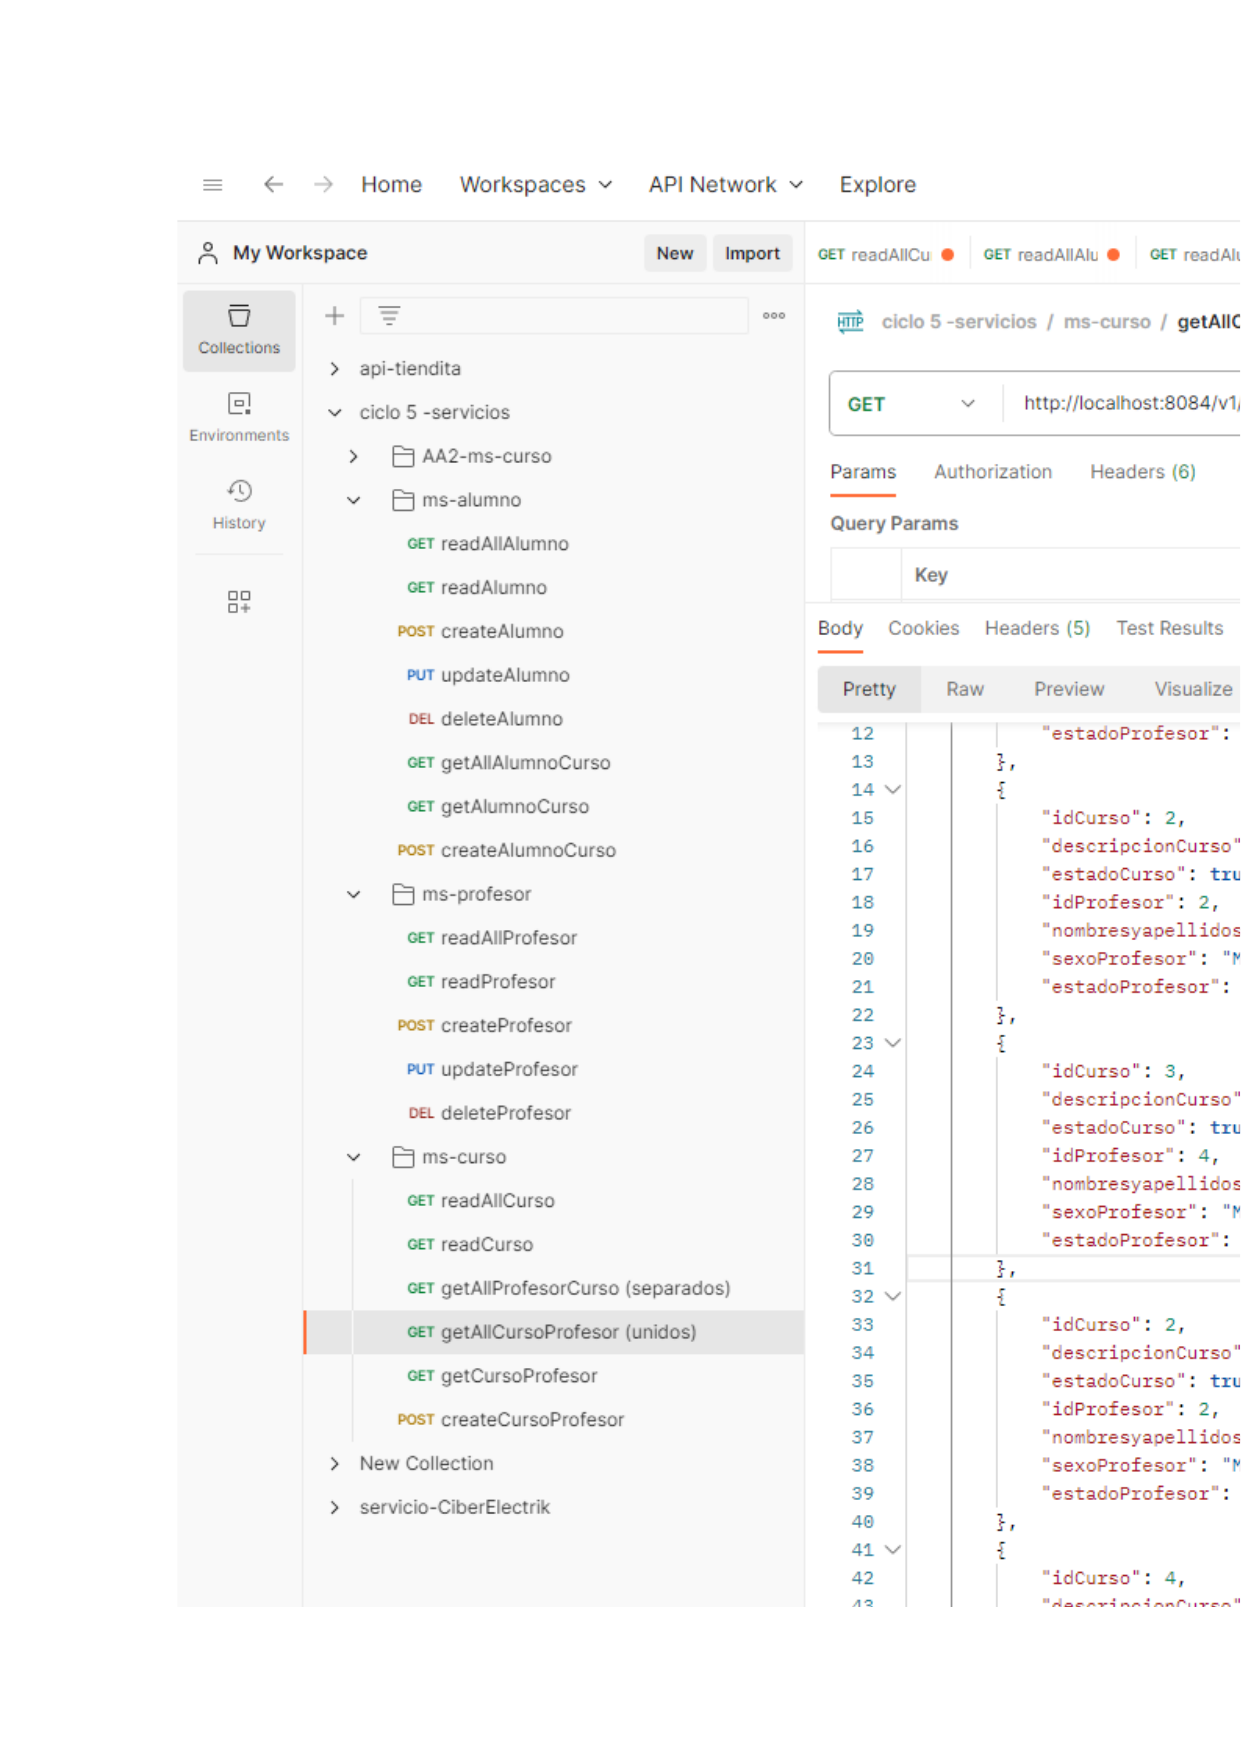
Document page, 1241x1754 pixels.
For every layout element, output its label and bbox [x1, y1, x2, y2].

picture [177, 147, 1241, 1607]
